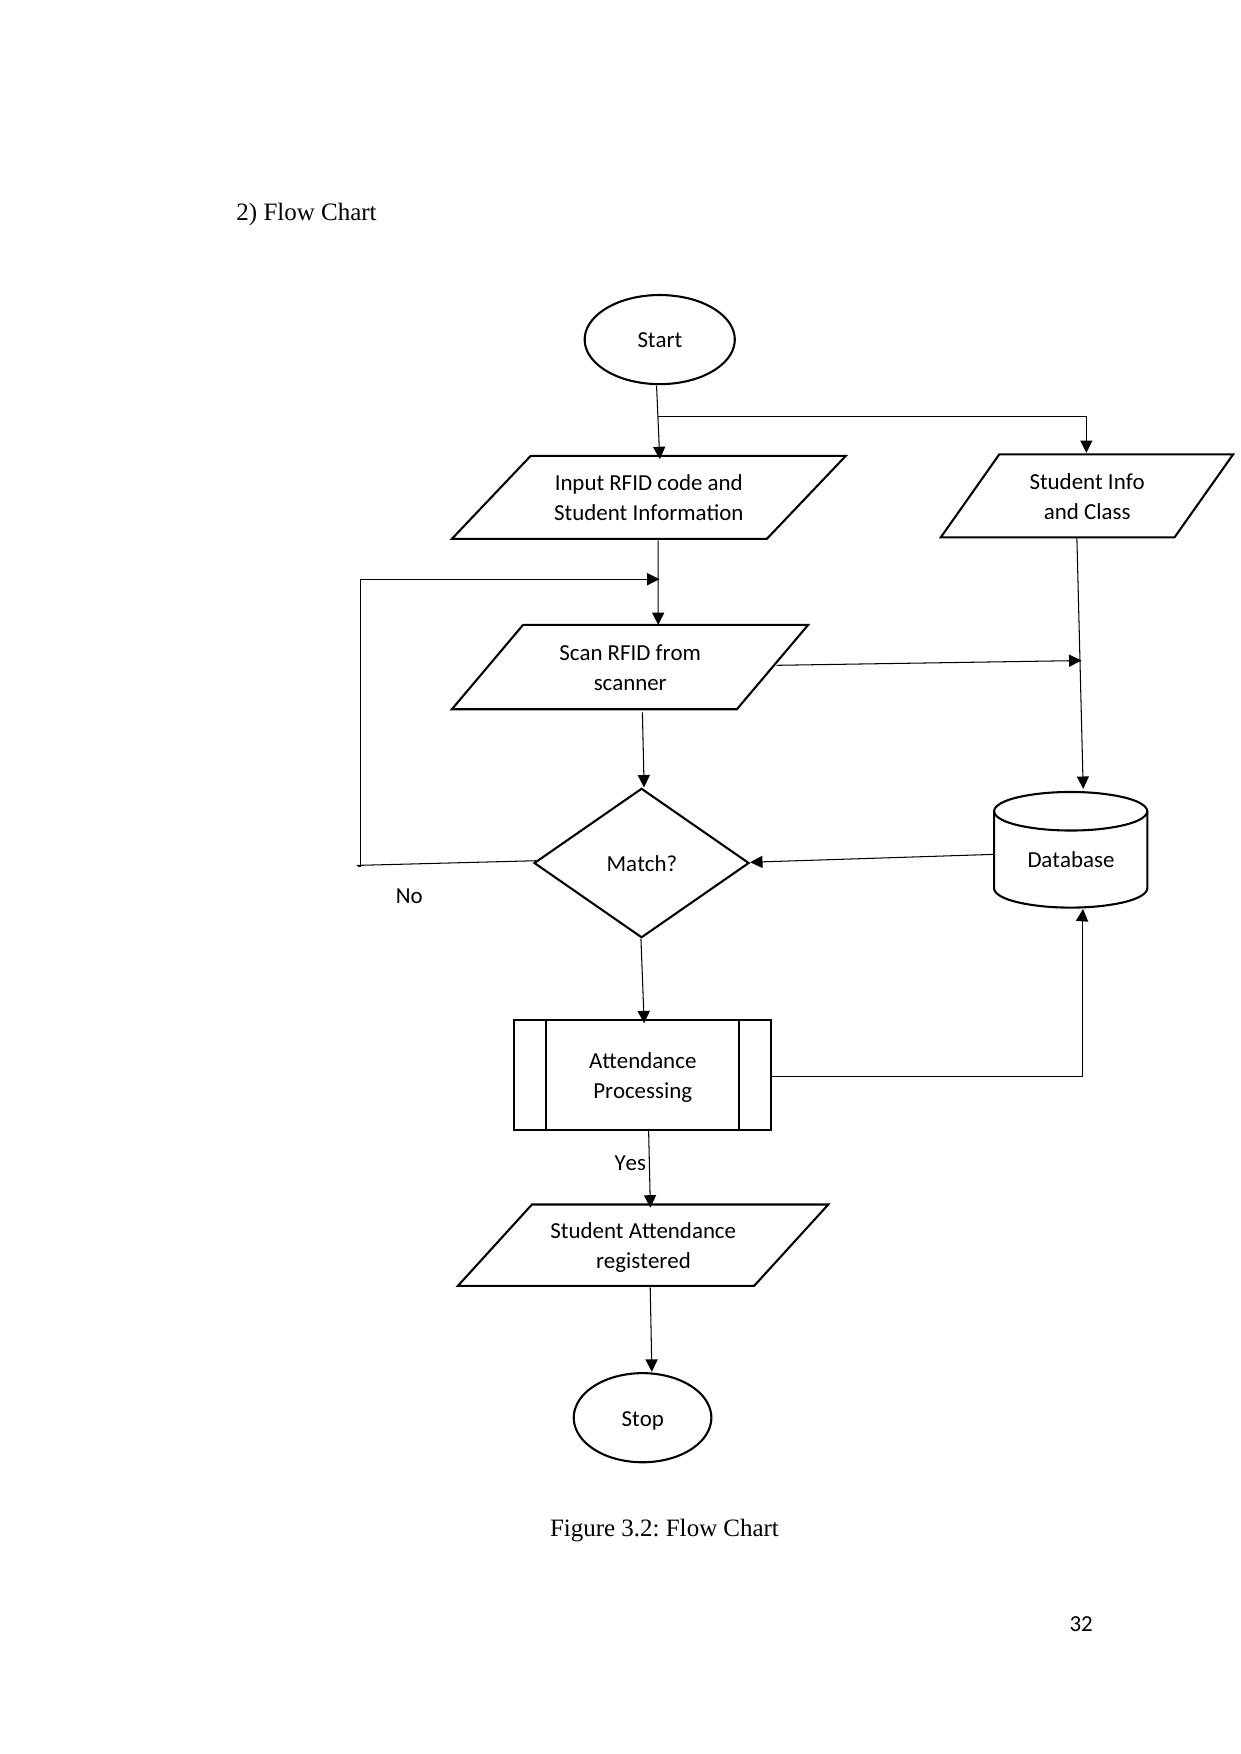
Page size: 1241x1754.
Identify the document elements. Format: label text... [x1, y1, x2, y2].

text Figure 3.2: Flow Chart [236, 1513, 1092, 1542]
text 2) Flow Chart [236, 197, 1092, 226]
